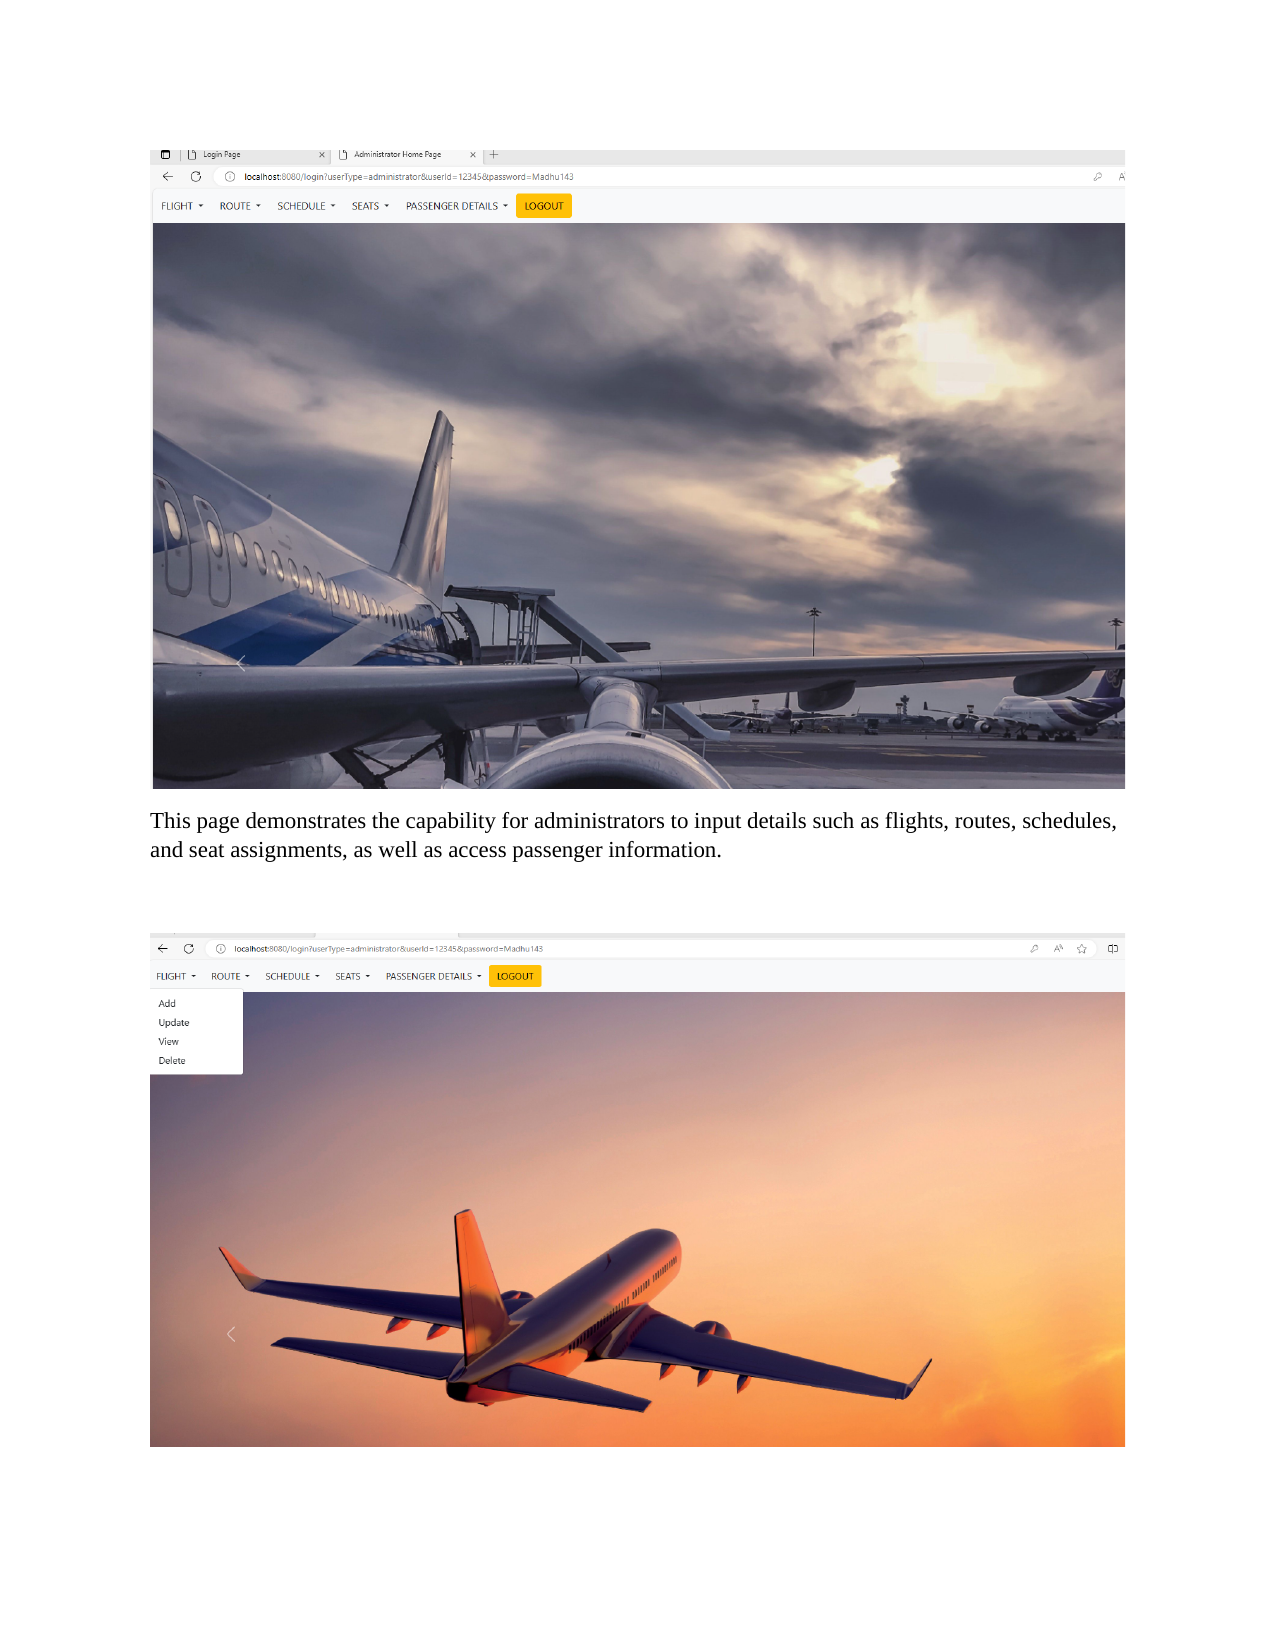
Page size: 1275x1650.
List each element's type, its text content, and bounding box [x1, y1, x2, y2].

text This page demonstrates the capability for administrators to input details such as flights, routes, schedules, and seat assignments, as well as access passenger information. [150, 807, 1125, 862]
picture [150, 933, 1125, 1447]
picture [150, 150, 1125, 789]
